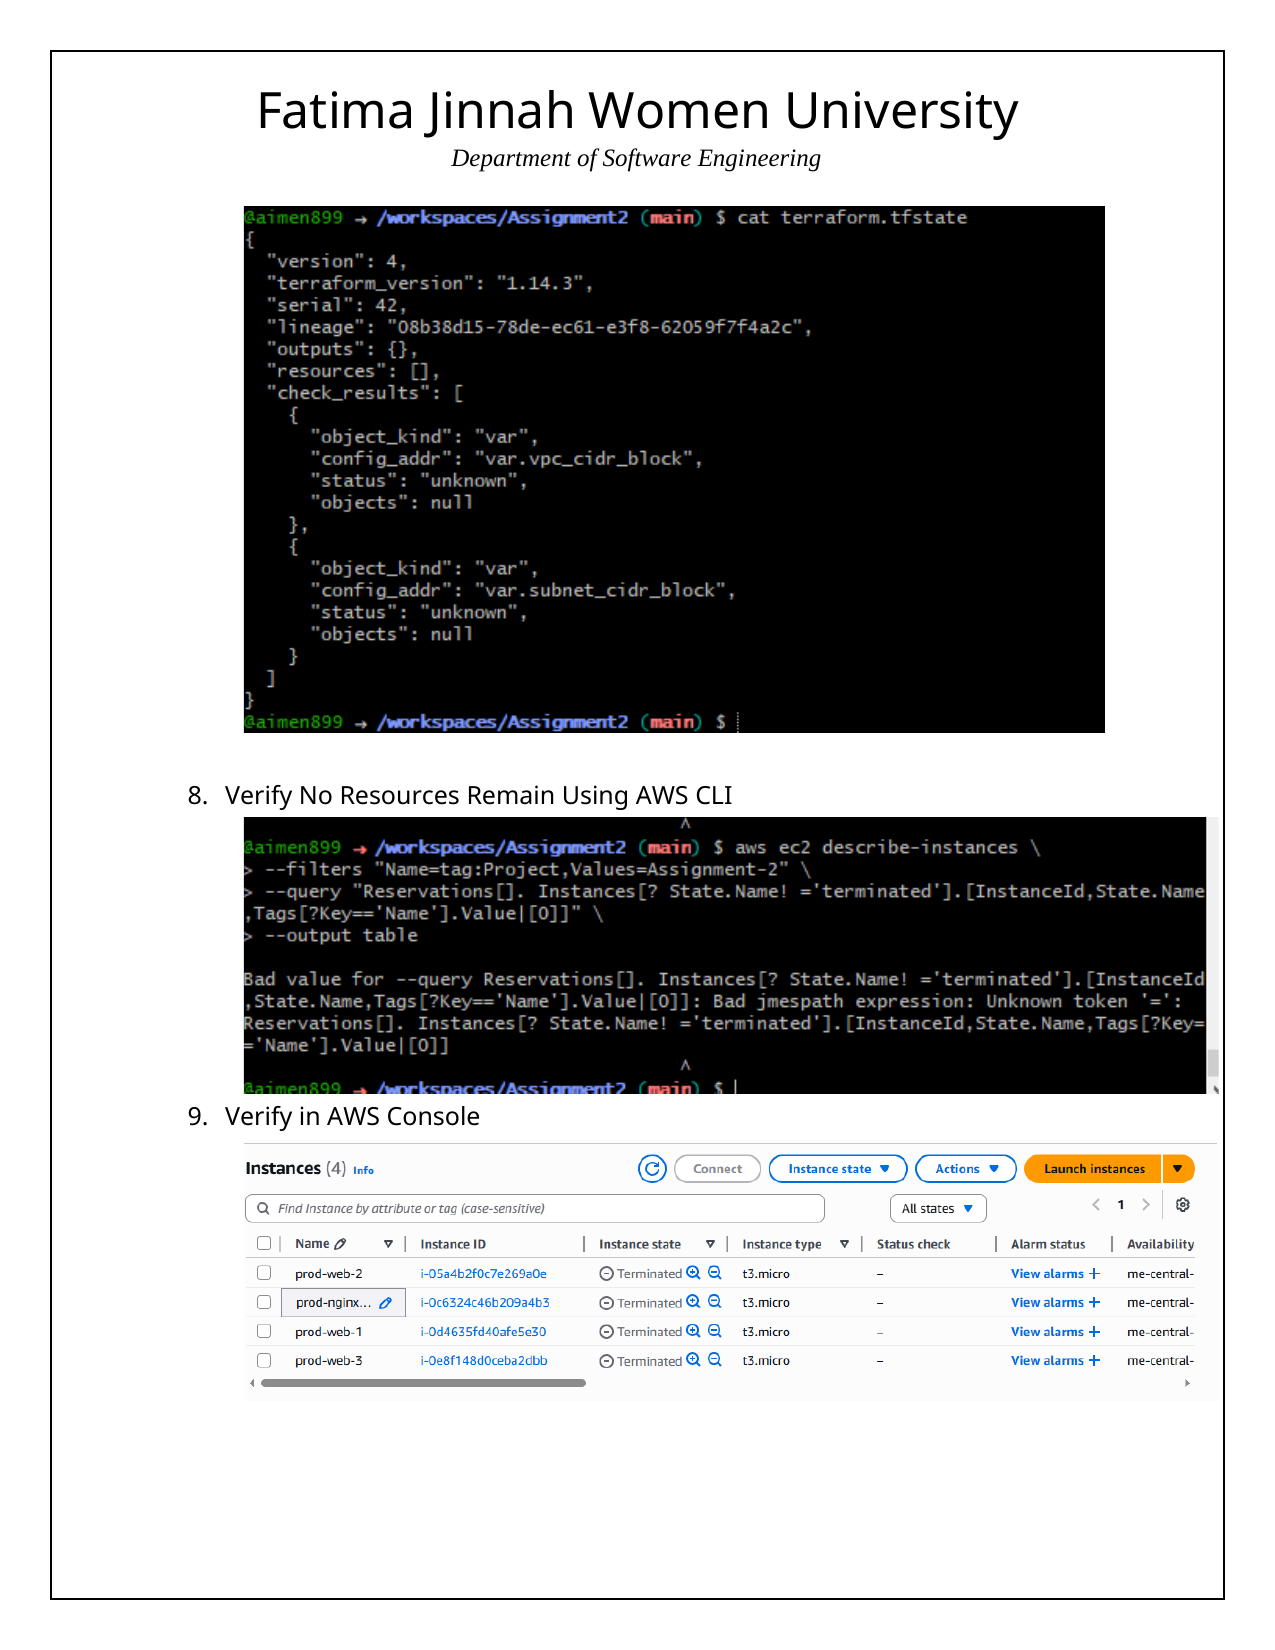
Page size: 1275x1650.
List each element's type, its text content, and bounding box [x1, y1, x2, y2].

list Verify in AWS Console [187, 1099, 1125, 1133]
list Verify No Resources Remain Using AWS CLI [187, 777, 1125, 812]
